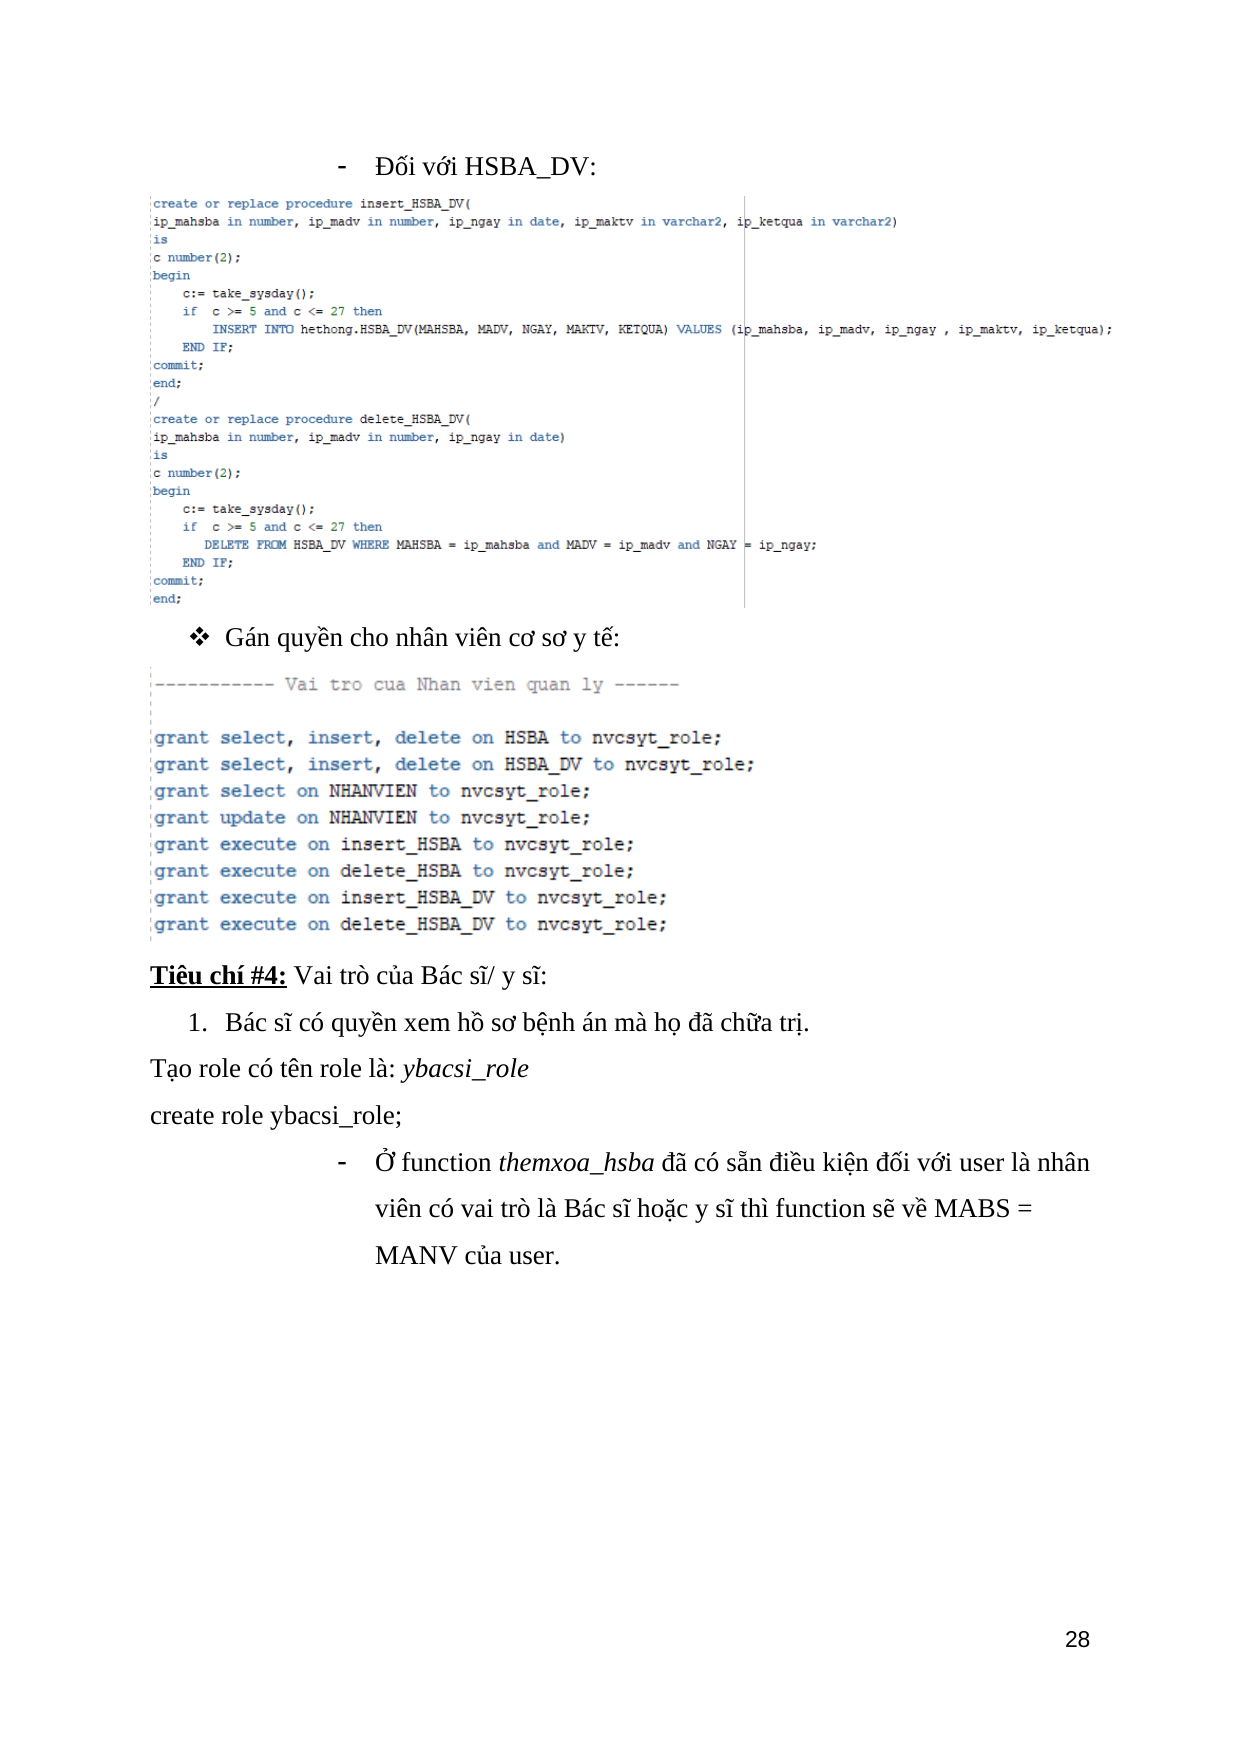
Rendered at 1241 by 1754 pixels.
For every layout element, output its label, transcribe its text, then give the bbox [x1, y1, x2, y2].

list Ở function themxoa_hsba đã có sẵn điều kiện đối với user là nhân viên có vai trò là Bác sĩ hoặc y sĩ thì function sẽ về MABS = MANV của user. [337, 1146, 1090, 1270]
picture [150, 196, 1125, 608]
list Gán quyền cho nhân viên cơ sơ y tế: [187, 621, 1090, 652]
list Đối với HSBA_DV: [337, 150, 1090, 181]
picture [150, 667, 766, 946]
text create role ybacsi_role; [150, 1099, 1090, 1130]
text Tạo role có tên role là: ybacsi_role [150, 1052, 1090, 1084]
text Tiêu chí #4: Vai trò của Bác sĩ/ y sĩ: [150, 959, 1090, 990]
list Bác sĩ có quyền xem hồ sơ bệnh án mà họ đã chữa trị. [187, 1006, 1090, 1037]
